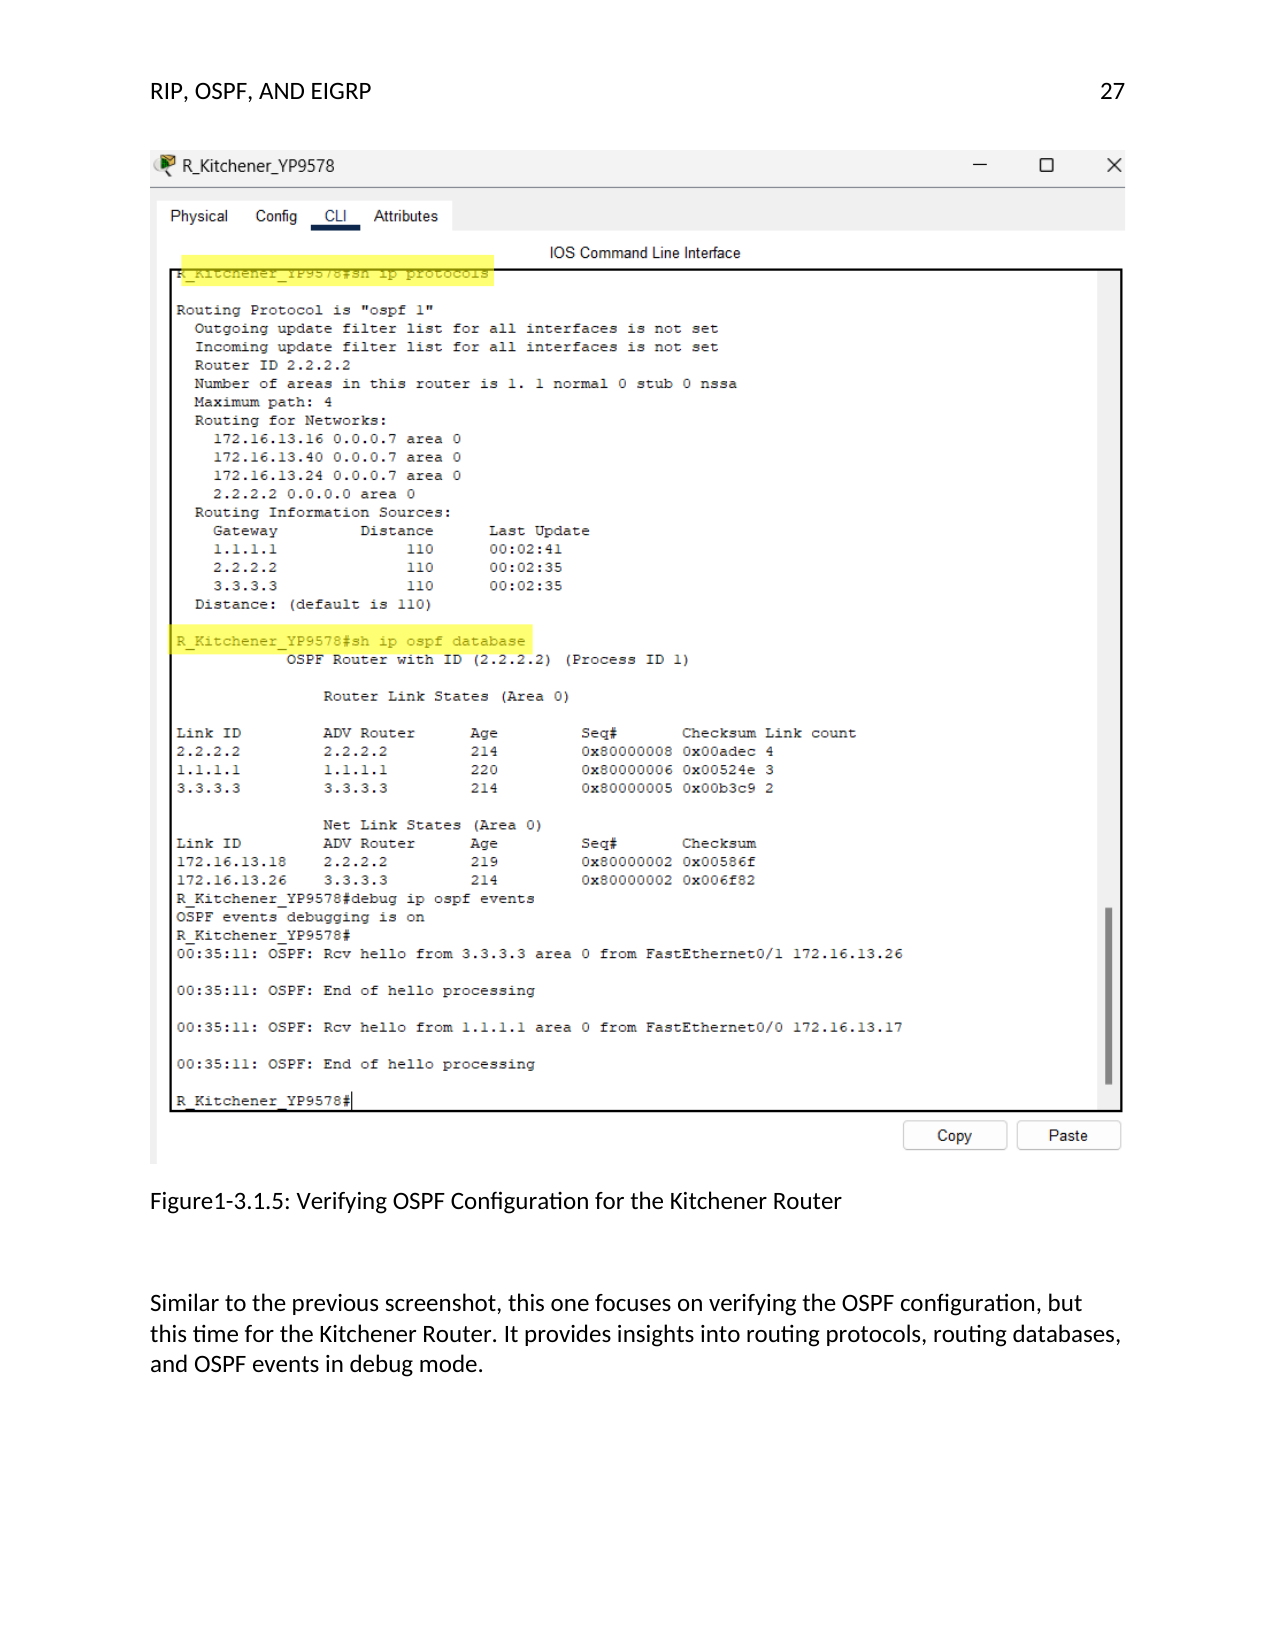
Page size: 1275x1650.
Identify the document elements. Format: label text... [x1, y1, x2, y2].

text Figure1-3.1.5: Verifying OSPF Configuration for the Kitchener Router [150, 1185, 1125, 1215]
picture [150, 150, 1125, 1164]
text Similar to the previous screenshot, this one focuses on verifying the OSPF configuration, but this time for the Kitchener Router. It provides insights into routing protocols, routing databases, and OSPF events in debug mode. [150, 1288, 1125, 1379]
